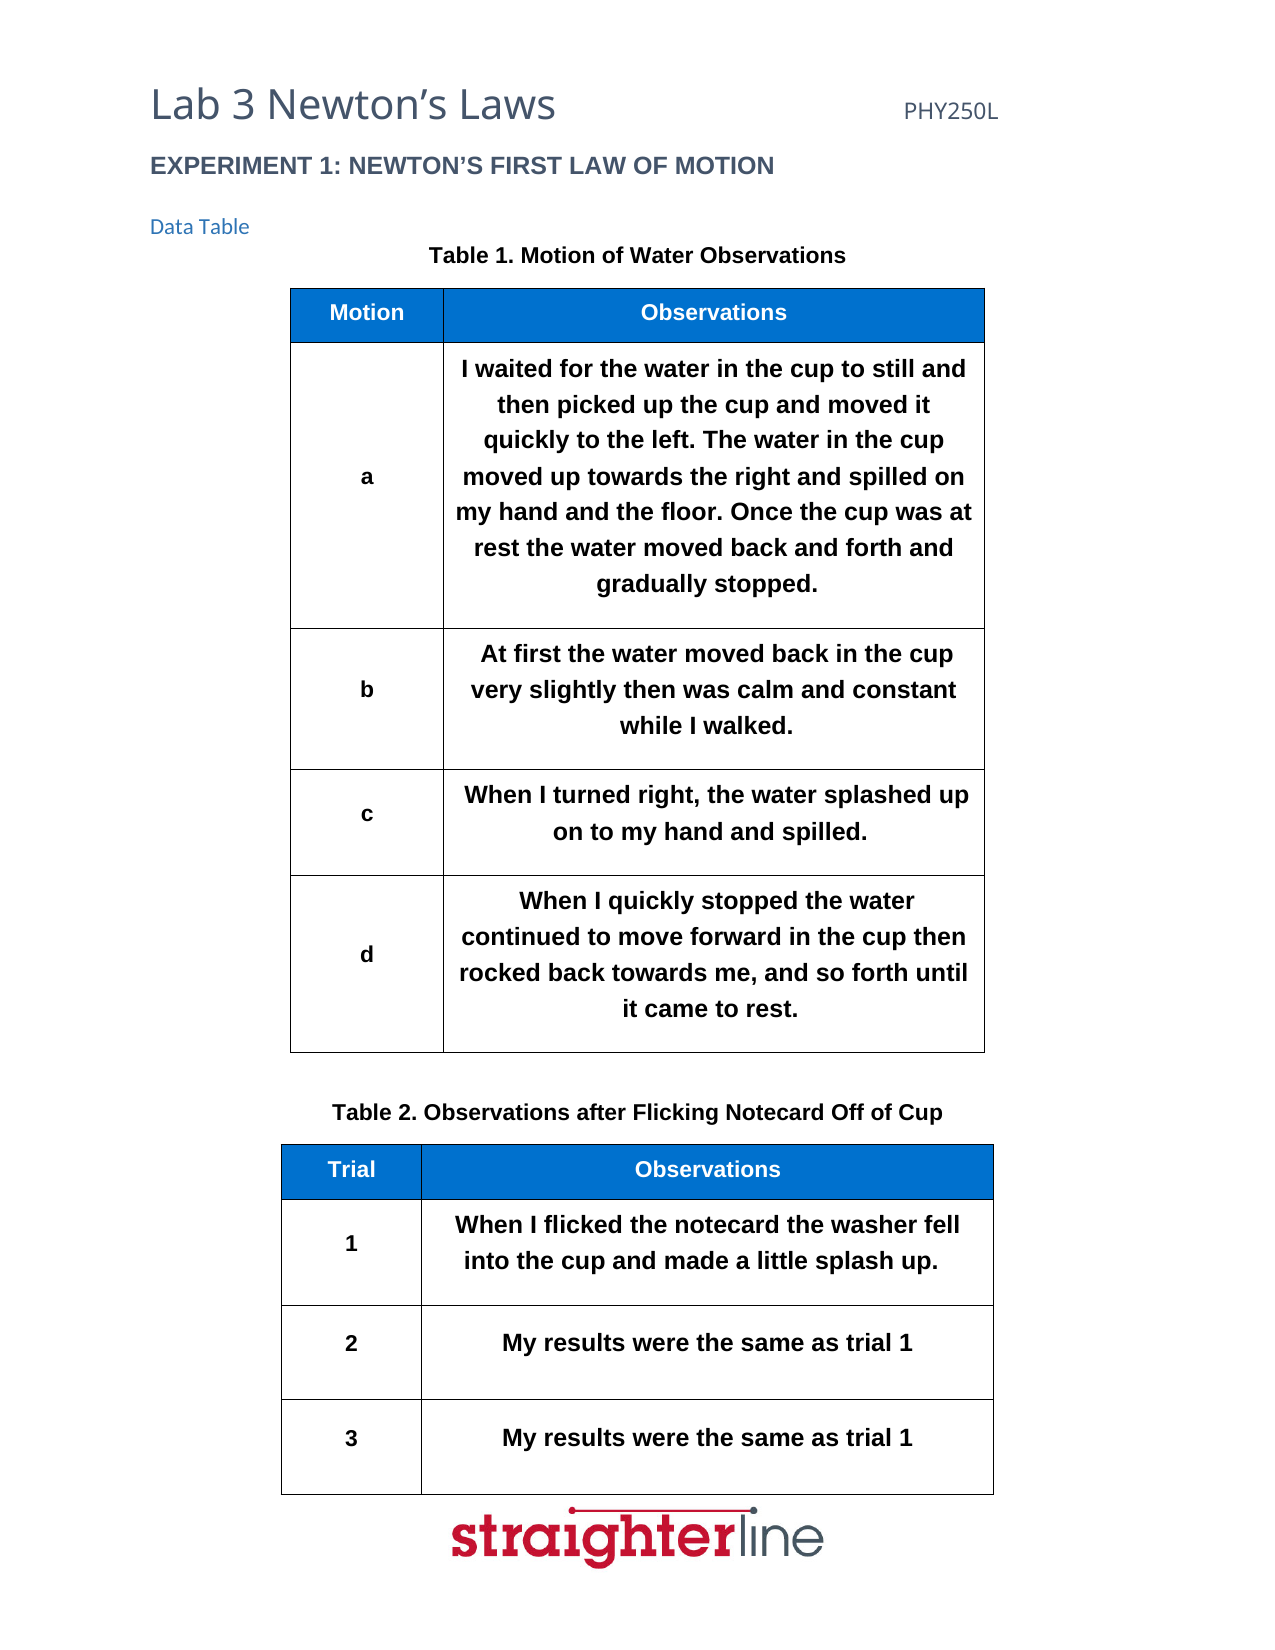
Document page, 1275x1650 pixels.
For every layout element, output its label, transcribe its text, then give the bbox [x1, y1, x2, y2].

subtitle EXPERIMENT 1: NEWTON’S FIRST LAW OF MOTION [150, 151, 1125, 179]
table_cell a [291, 343, 443, 627]
text Table 1. Motion of Water Observations [150, 242, 1125, 268]
table_header Observations [422, 1145, 993, 1199]
text Table 2. Observations after Flicking Notecard Off of Cup [150, 1099, 1125, 1125]
table_header Observations [444, 289, 984, 342]
table_cell c [291, 770, 443, 875]
table_cell 2 [282, 1306, 421, 1399]
table_cell [444, 876, 984, 1052]
table_cell b [291, 629, 443, 769]
table_cell [444, 770, 984, 875]
table_cell 1 [282, 1200, 421, 1304]
table_cell [444, 629, 984, 769]
table_cell 3 [282, 1400, 421, 1494]
table_cell [422, 1306, 993, 1399]
table_cell [444, 343, 984, 627]
table_header Motion [291, 289, 443, 342]
picture [445, 1501, 830, 1575]
table_cell [422, 1400, 993, 1494]
text Data Table [150, 212, 1125, 240]
table_cell [422, 1200, 993, 1304]
table_cell d [291, 876, 443, 1052]
table_header Trial [282, 1145, 421, 1199]
